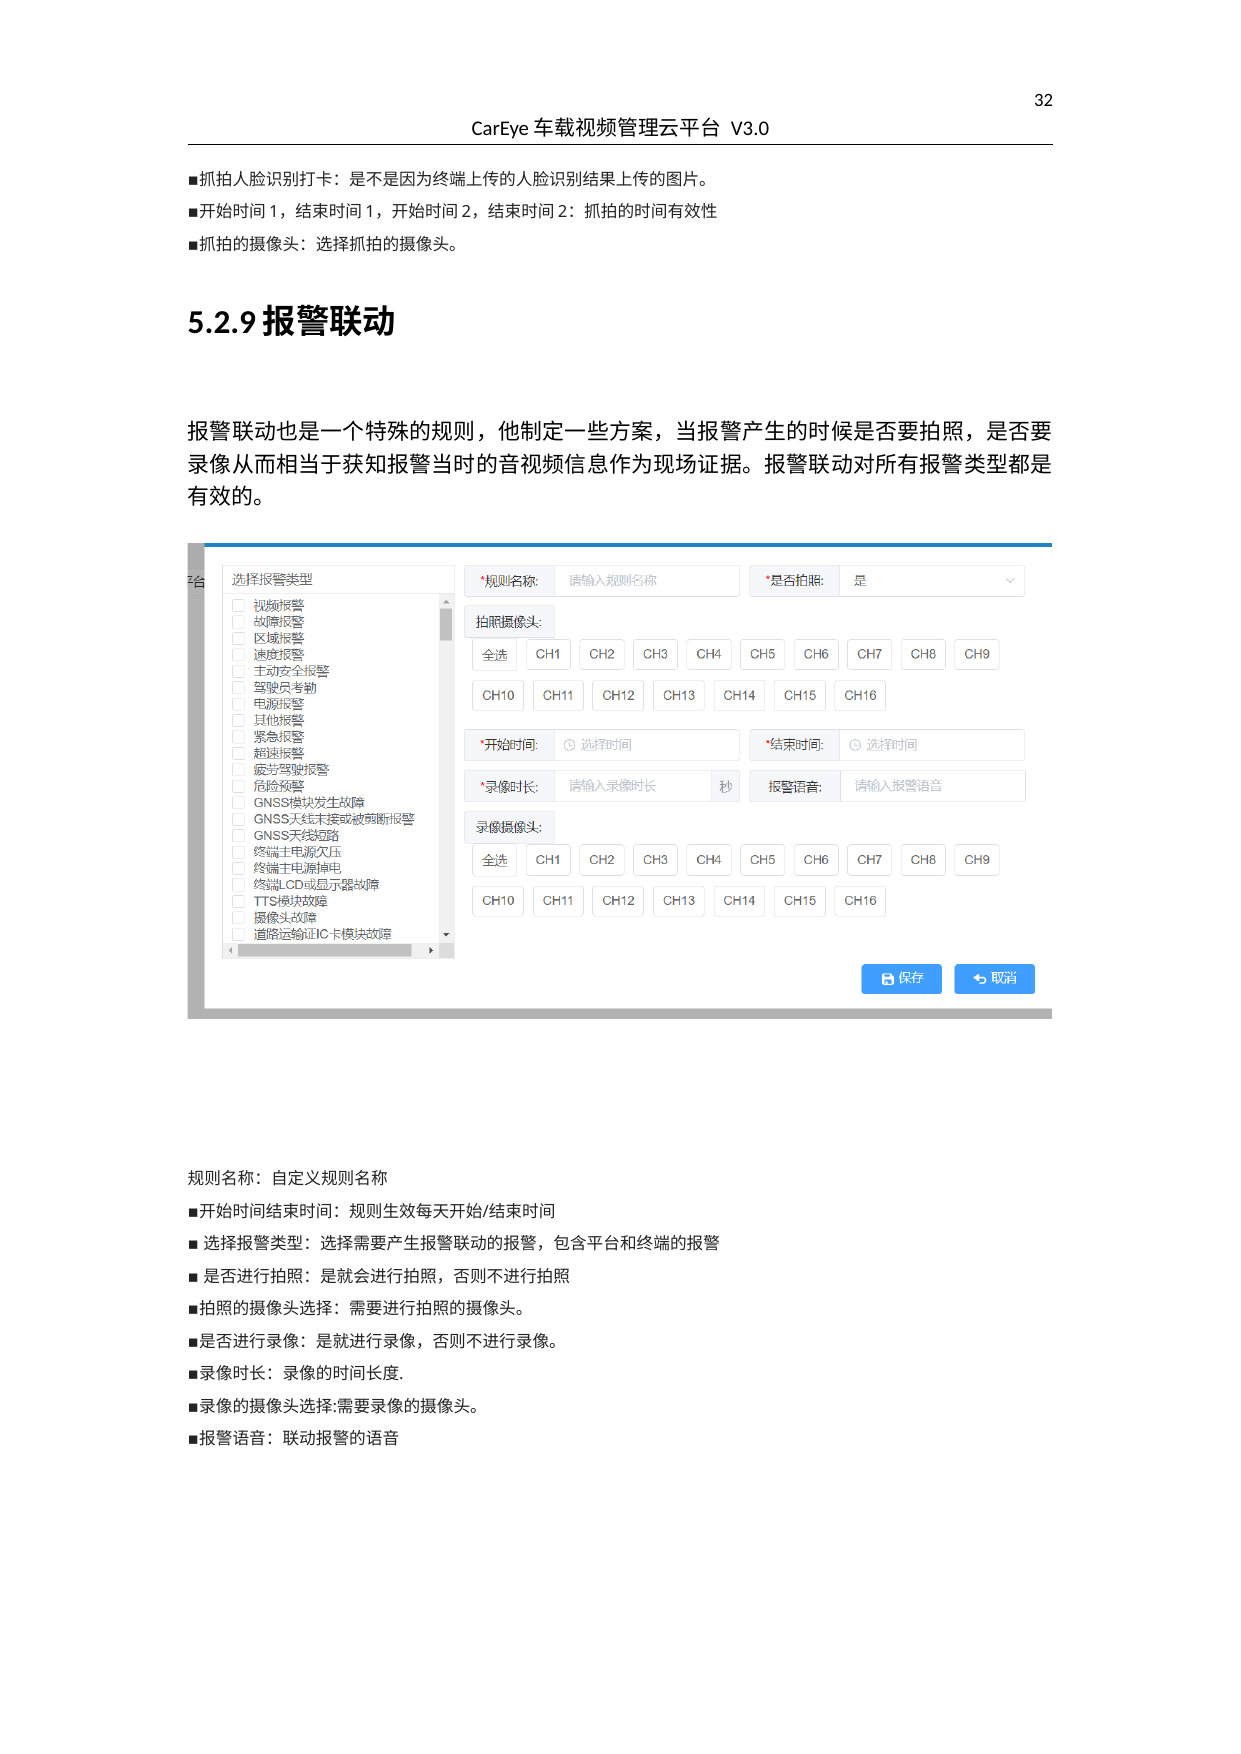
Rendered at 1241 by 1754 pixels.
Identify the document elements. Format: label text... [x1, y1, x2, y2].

text ▪录像的摄像头选择:需要录像的摄像头。 [187, 1389, 1053, 1421]
picture [187, 543, 1052, 1019]
list ▪抓拍人脸识别打卡：是不是因为终端上传的人脸识别结果上传的图片。 [187, 162, 1053, 194]
text ▪拍照的摄像头选择：需要进行拍照的摄像头。 [187, 1291, 1053, 1324]
text ▪录像时长：录像的时间长度. [187, 1356, 1053, 1389]
text ▪是否进行录像：是就进行录像，否则不进行录像。 [187, 1324, 1053, 1356]
text ▪开始时间结束时间：规则生效每天开始/结束时间 [187, 1194, 1053, 1226]
list ▪抓拍的摄像头：选择抓拍的摄像头。 [187, 227, 1053, 259]
list ▪开始时间1，结束时间1，开始时间2，结束时间2：抓拍的时间有效性 [187, 194, 1053, 227]
text ▪ 是否进行拍照：是就会进行拍照，否则不进行拍照 [187, 1259, 1053, 1291]
text ▪ 选择报警类型：选择需要产生报警联动的报警，包含平台和终端的报警 [187, 1226, 1053, 1259]
text 报警联动也是一个特殊的规则，他制定一些方案，当报警产生的时候是否要拍照，是否要录像从而相当于获知报警当时的音视频信息作为现场证据。报警联动对所有报警类型都是有效的。 [187, 414, 1053, 511]
text 规则名称：自定义规则名称 [187, 1161, 1053, 1194]
text ▪报警语音：联动报警的语音 [187, 1421, 1053, 1454]
subtitle 报警联动 [187, 287, 1053, 352]
